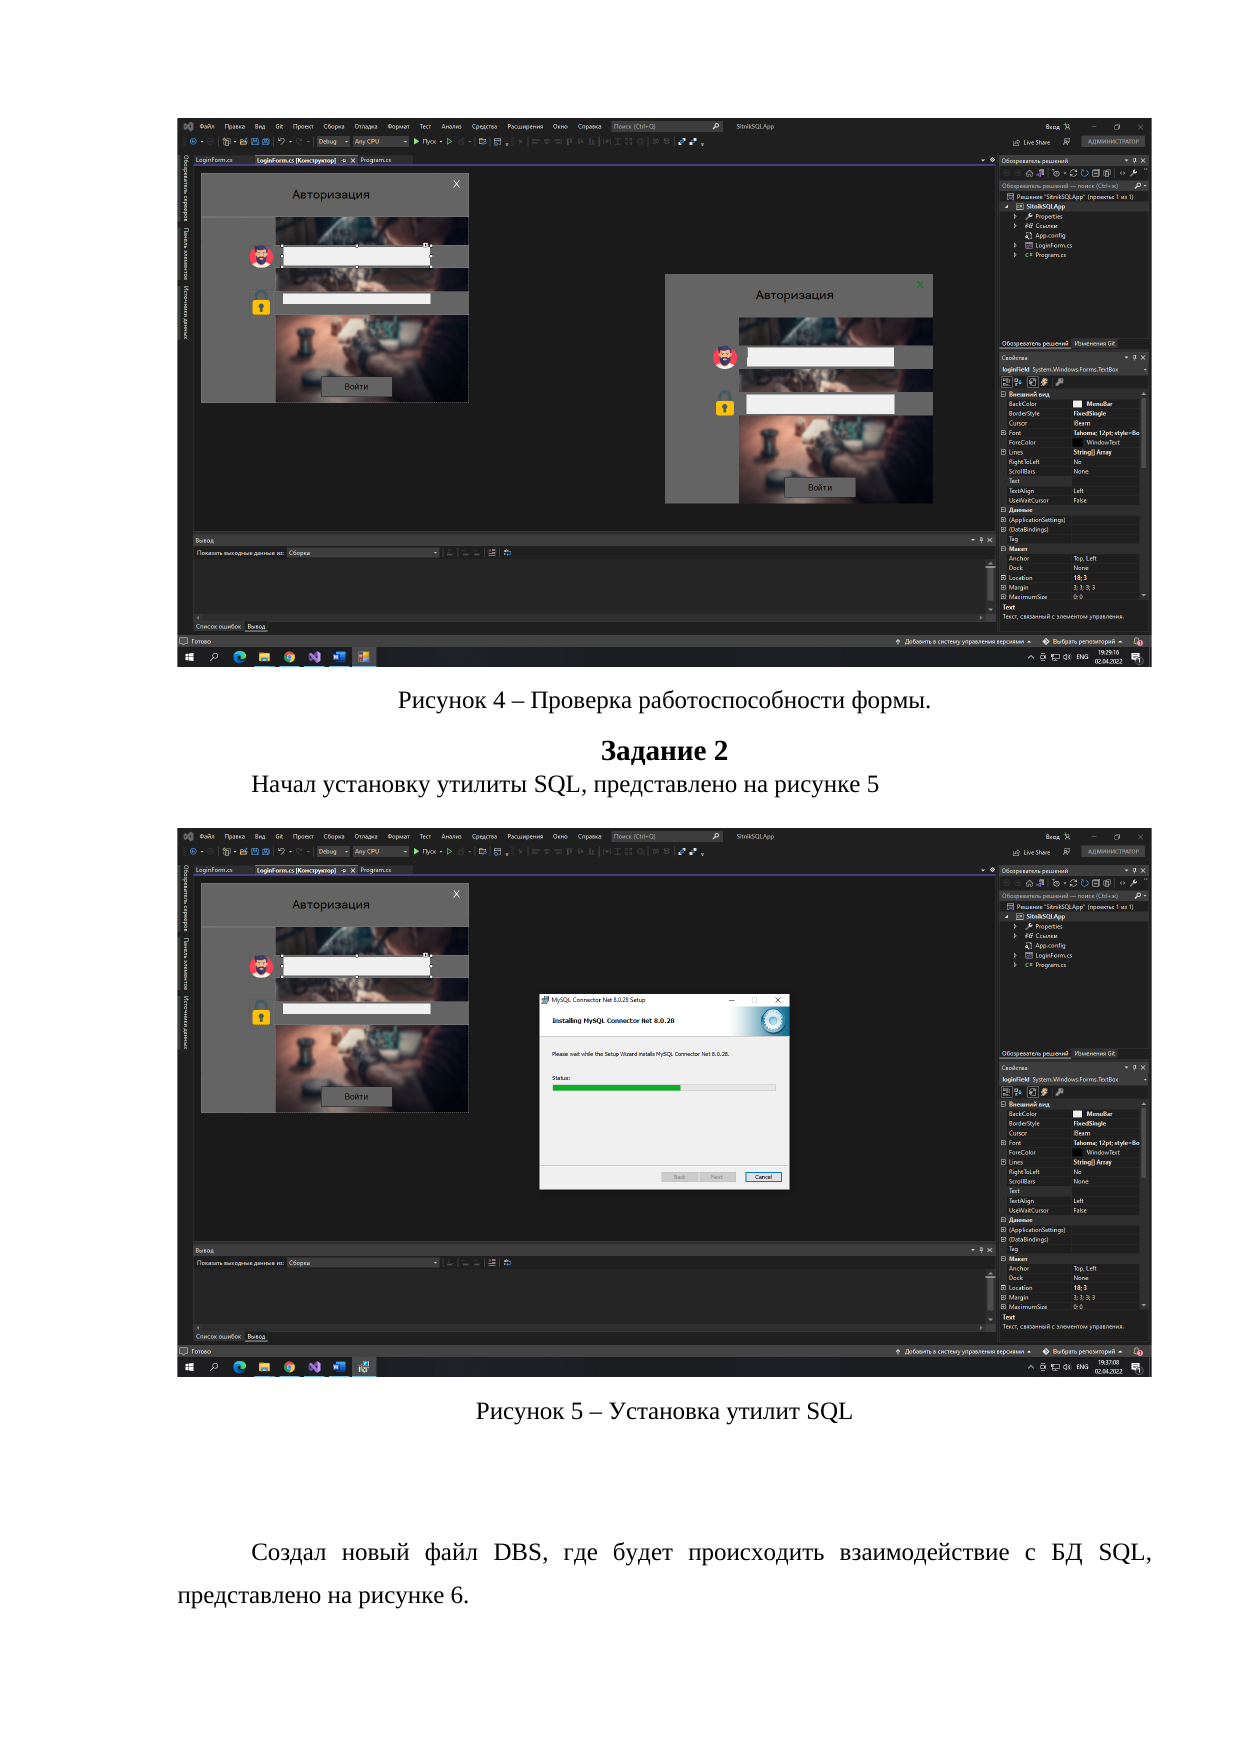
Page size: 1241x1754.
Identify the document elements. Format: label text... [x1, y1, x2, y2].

subtitle Задание 2 [177, 733, 1152, 766]
text Создал новый файл DBS, где будет происходить взаимодействие с БД SQL, представлено на рисунке 6. [177, 1537, 1152, 1609]
text Рисунок 4 – Проверка работоспособности формы. [177, 685, 1152, 714]
picture [177, 828, 1152, 1377]
text Рисунок 5 – Установка утилит SQL [177, 1396, 1152, 1424]
picture [177, 118, 1152, 667]
text Начал установку утилиты SQL, представлено на рисунке 5 [177, 769, 1152, 798]
